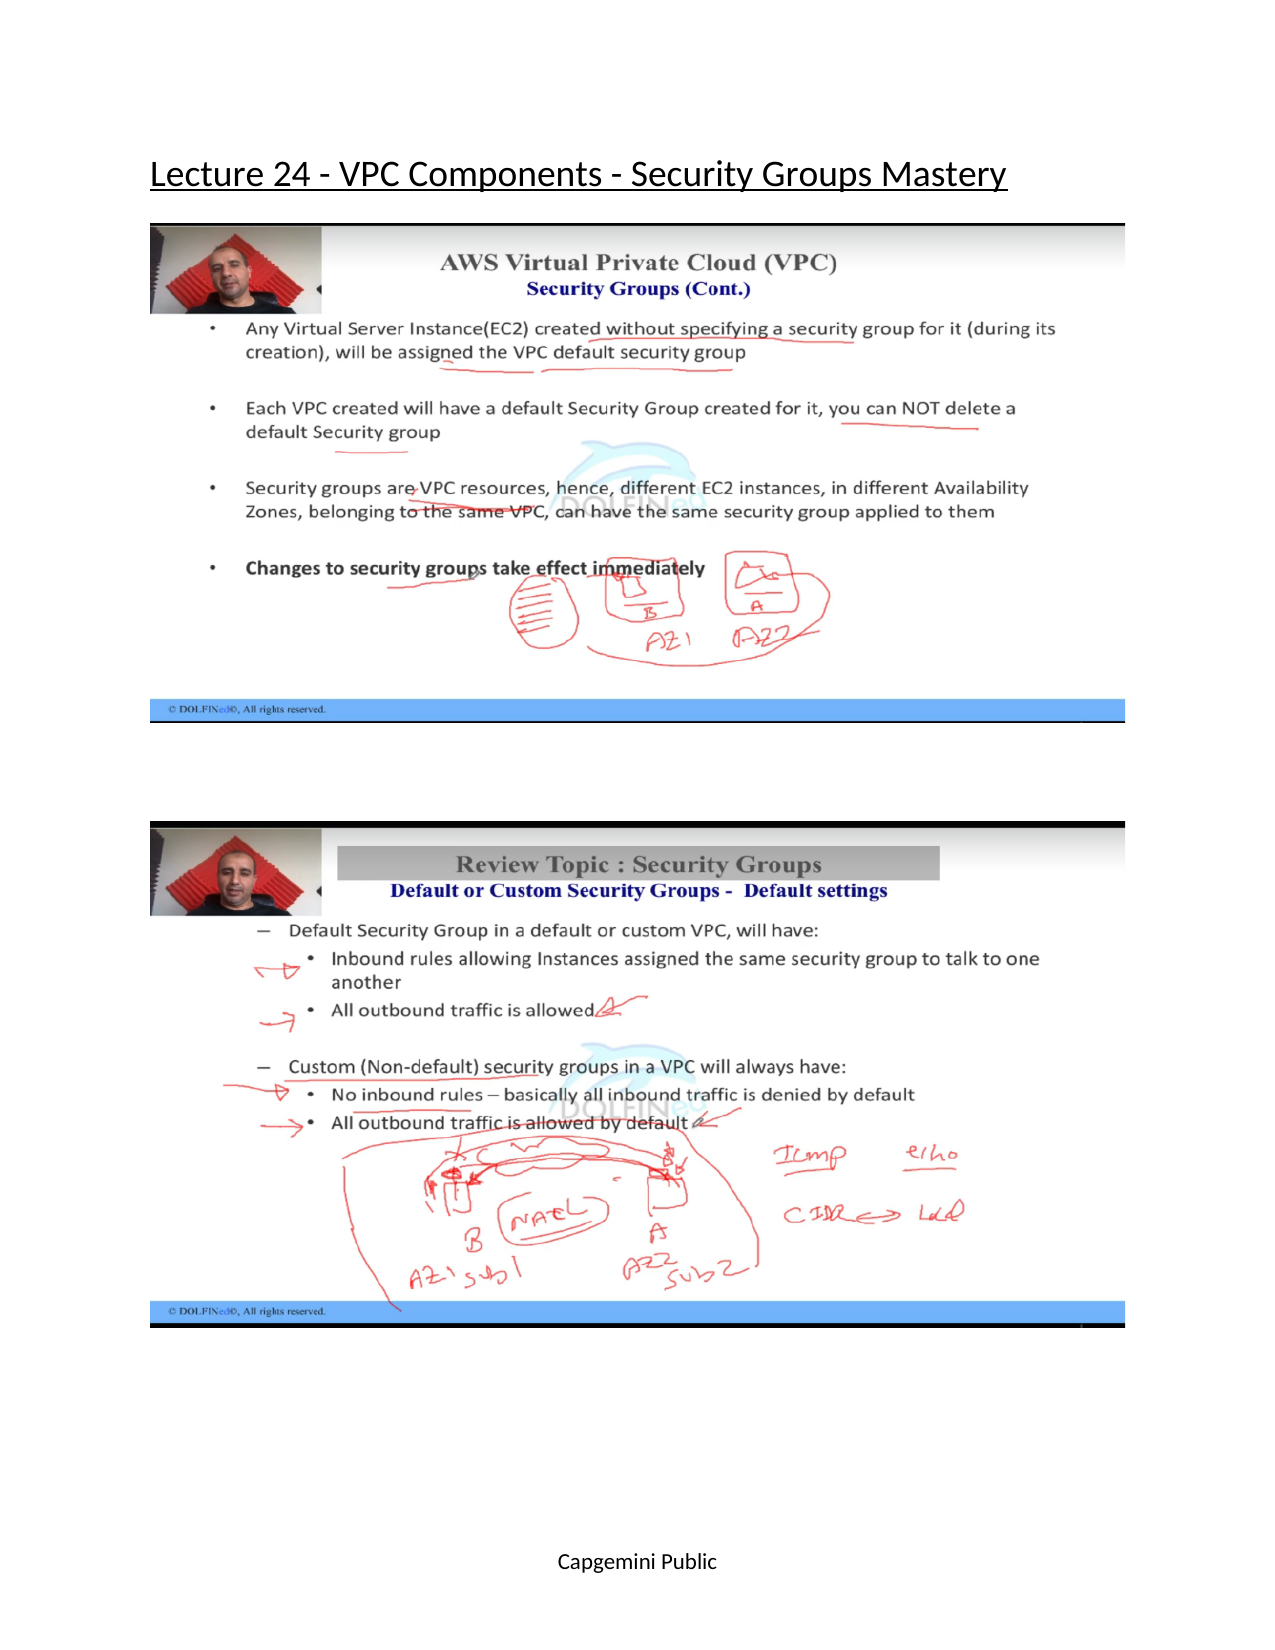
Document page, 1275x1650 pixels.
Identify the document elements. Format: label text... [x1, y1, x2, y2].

text Lecture 24 - VPC Components - Security Groups Mastery [150, 150, 1125, 196]
picture [150, 223, 1125, 723]
picture [150, 821, 1125, 1328]
